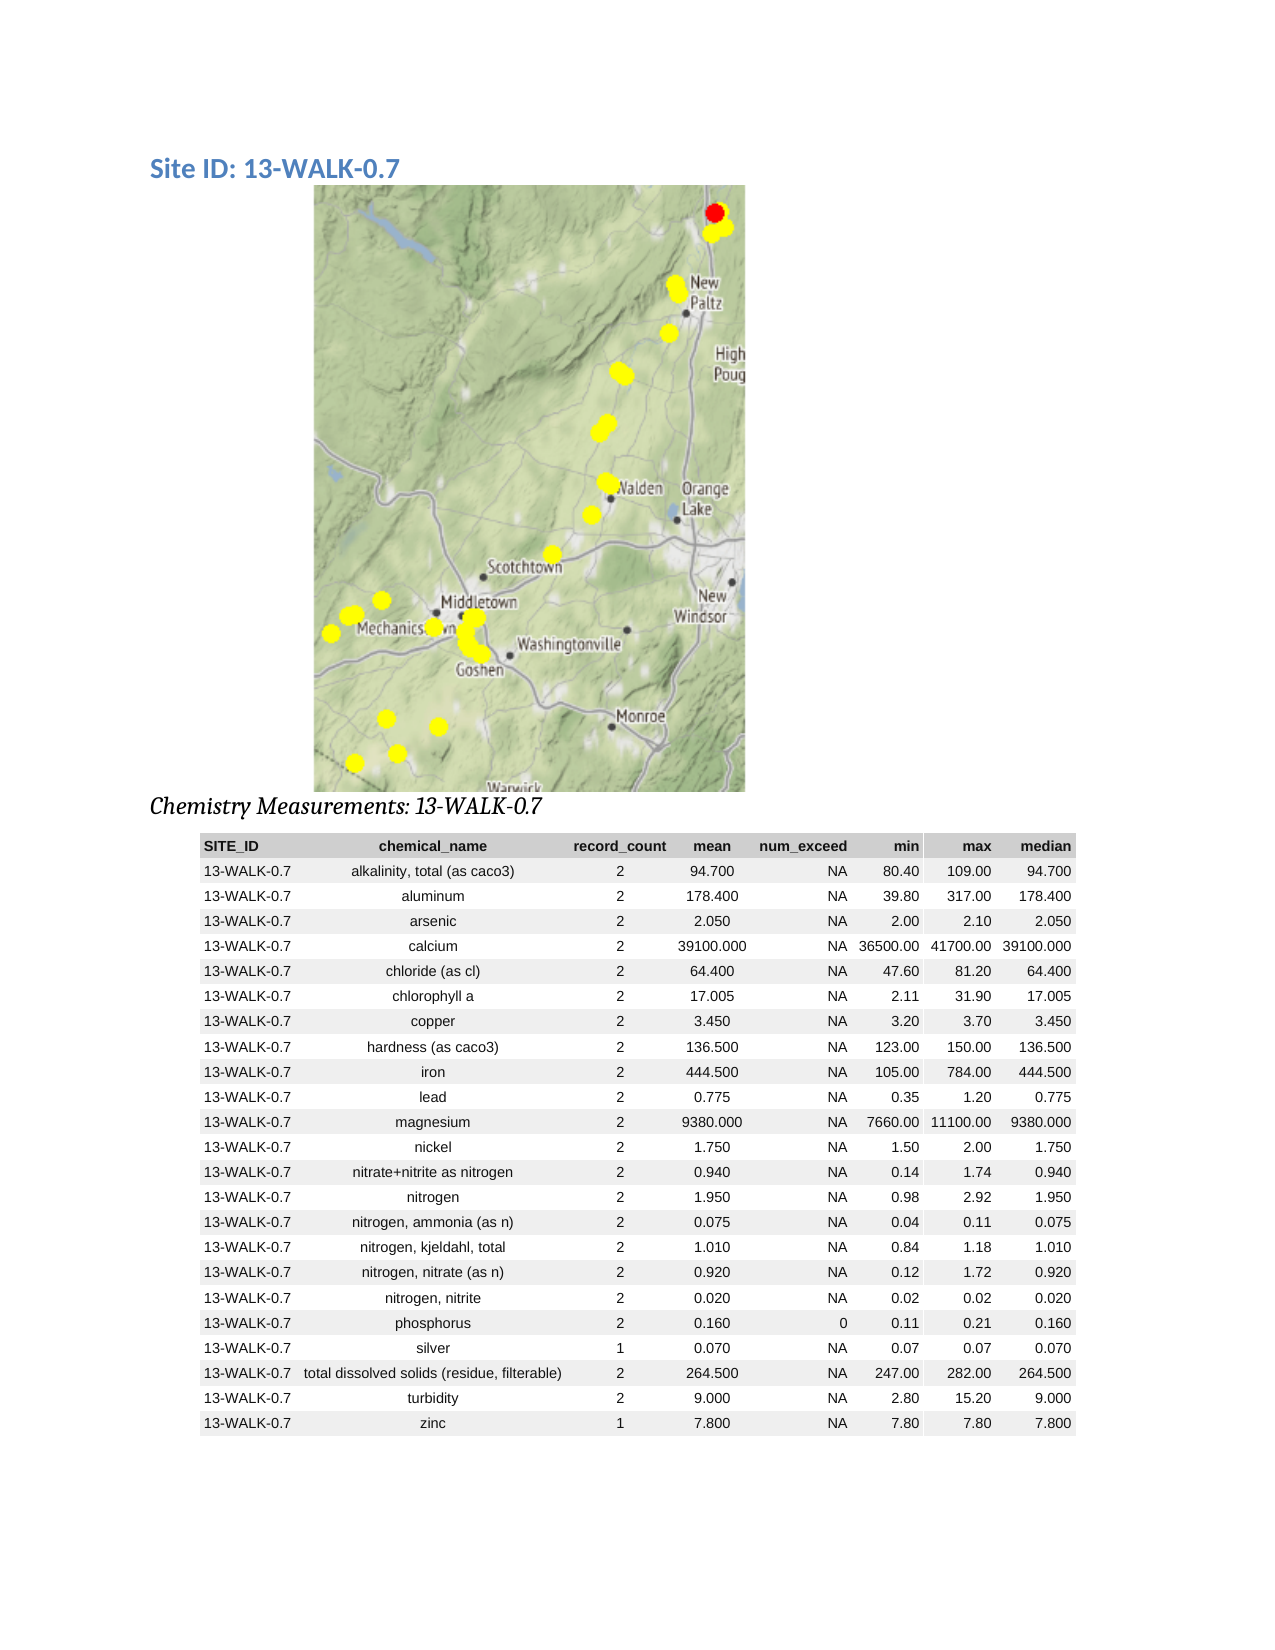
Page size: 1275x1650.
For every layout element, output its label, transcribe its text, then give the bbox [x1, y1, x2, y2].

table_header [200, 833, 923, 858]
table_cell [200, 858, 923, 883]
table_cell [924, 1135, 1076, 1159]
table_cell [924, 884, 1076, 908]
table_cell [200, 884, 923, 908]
text Chemistry Measurements: 13-WALK-0.7 [150, 792, 1125, 821]
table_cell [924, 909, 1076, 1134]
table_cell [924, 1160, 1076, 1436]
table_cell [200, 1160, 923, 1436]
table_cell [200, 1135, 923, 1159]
picture [150, 185, 908, 792]
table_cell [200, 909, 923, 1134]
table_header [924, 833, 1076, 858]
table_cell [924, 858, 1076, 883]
